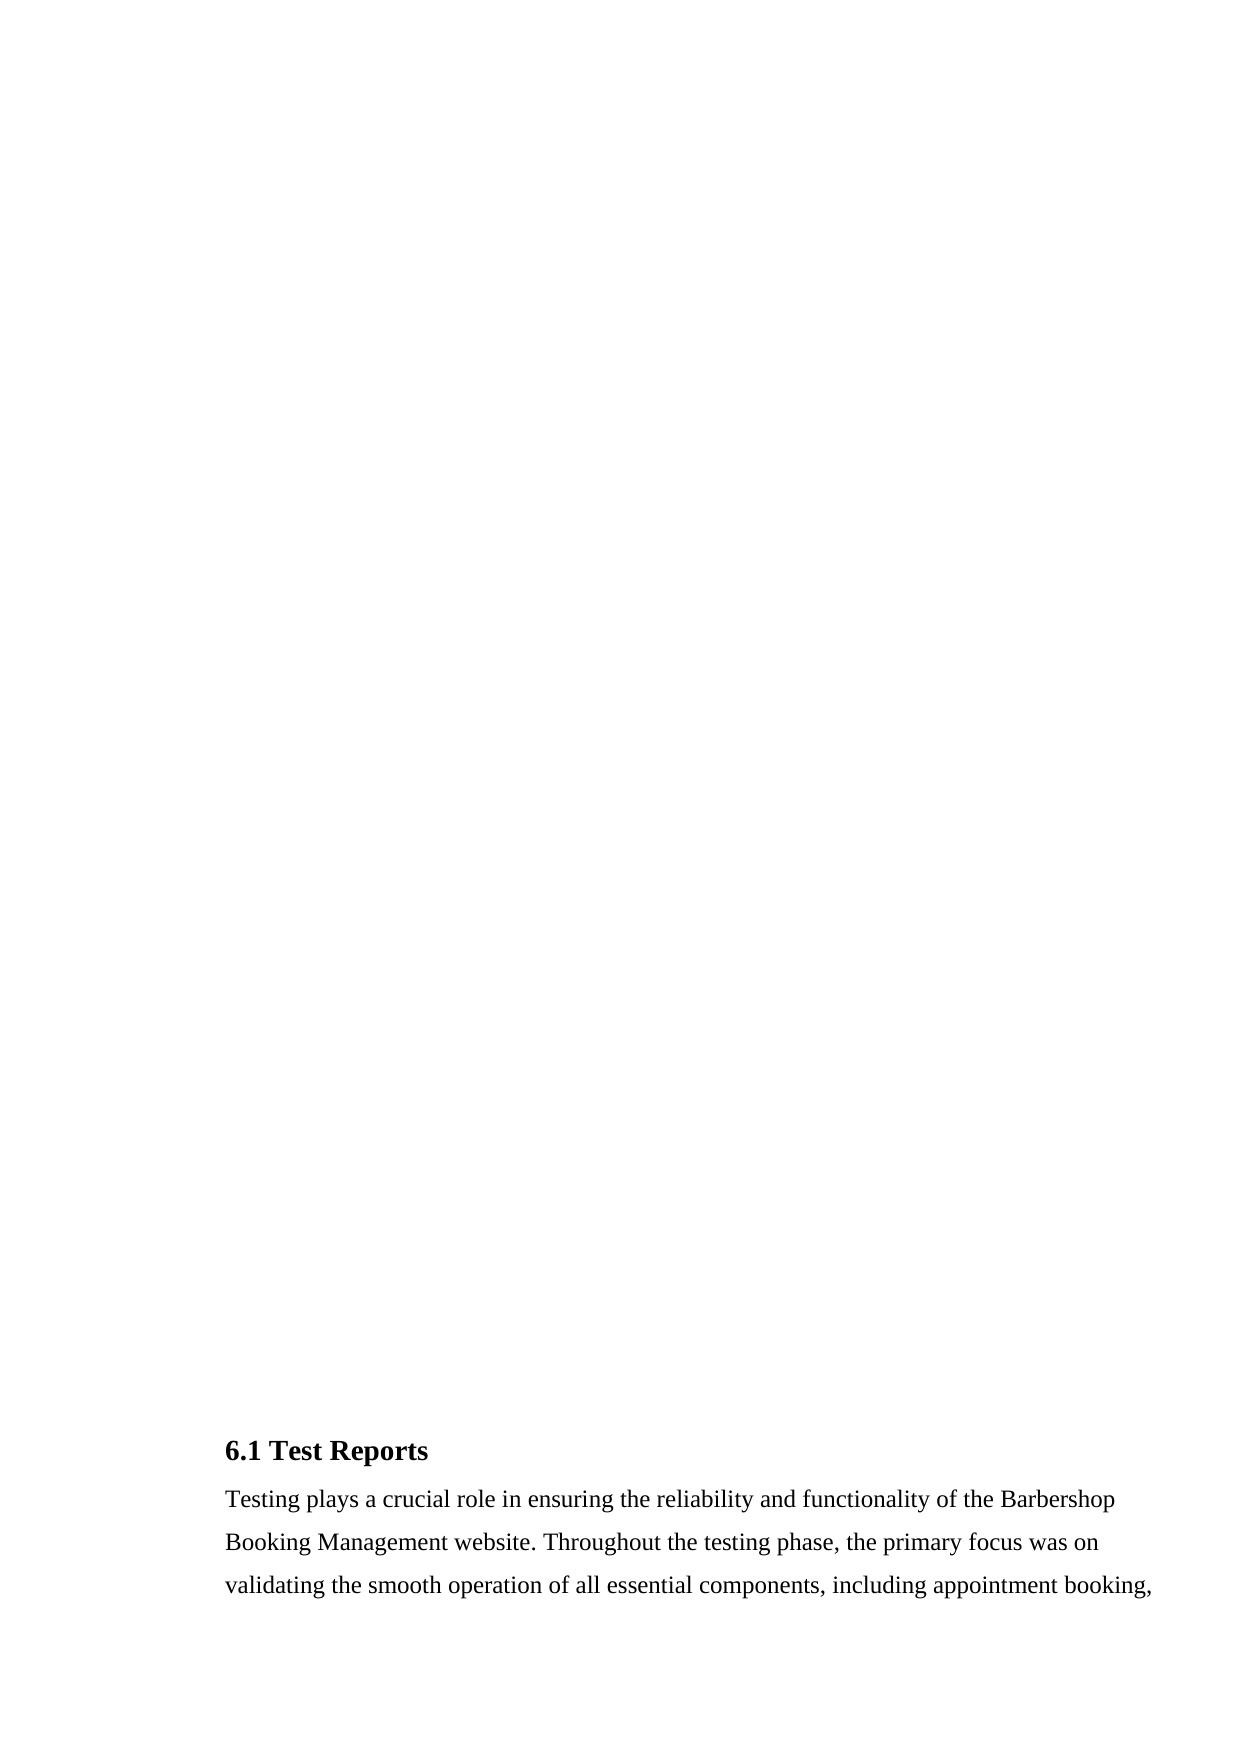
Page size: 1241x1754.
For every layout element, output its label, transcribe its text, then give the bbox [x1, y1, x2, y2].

text 6.1 Test Reports [225, 1433, 1165, 1467]
